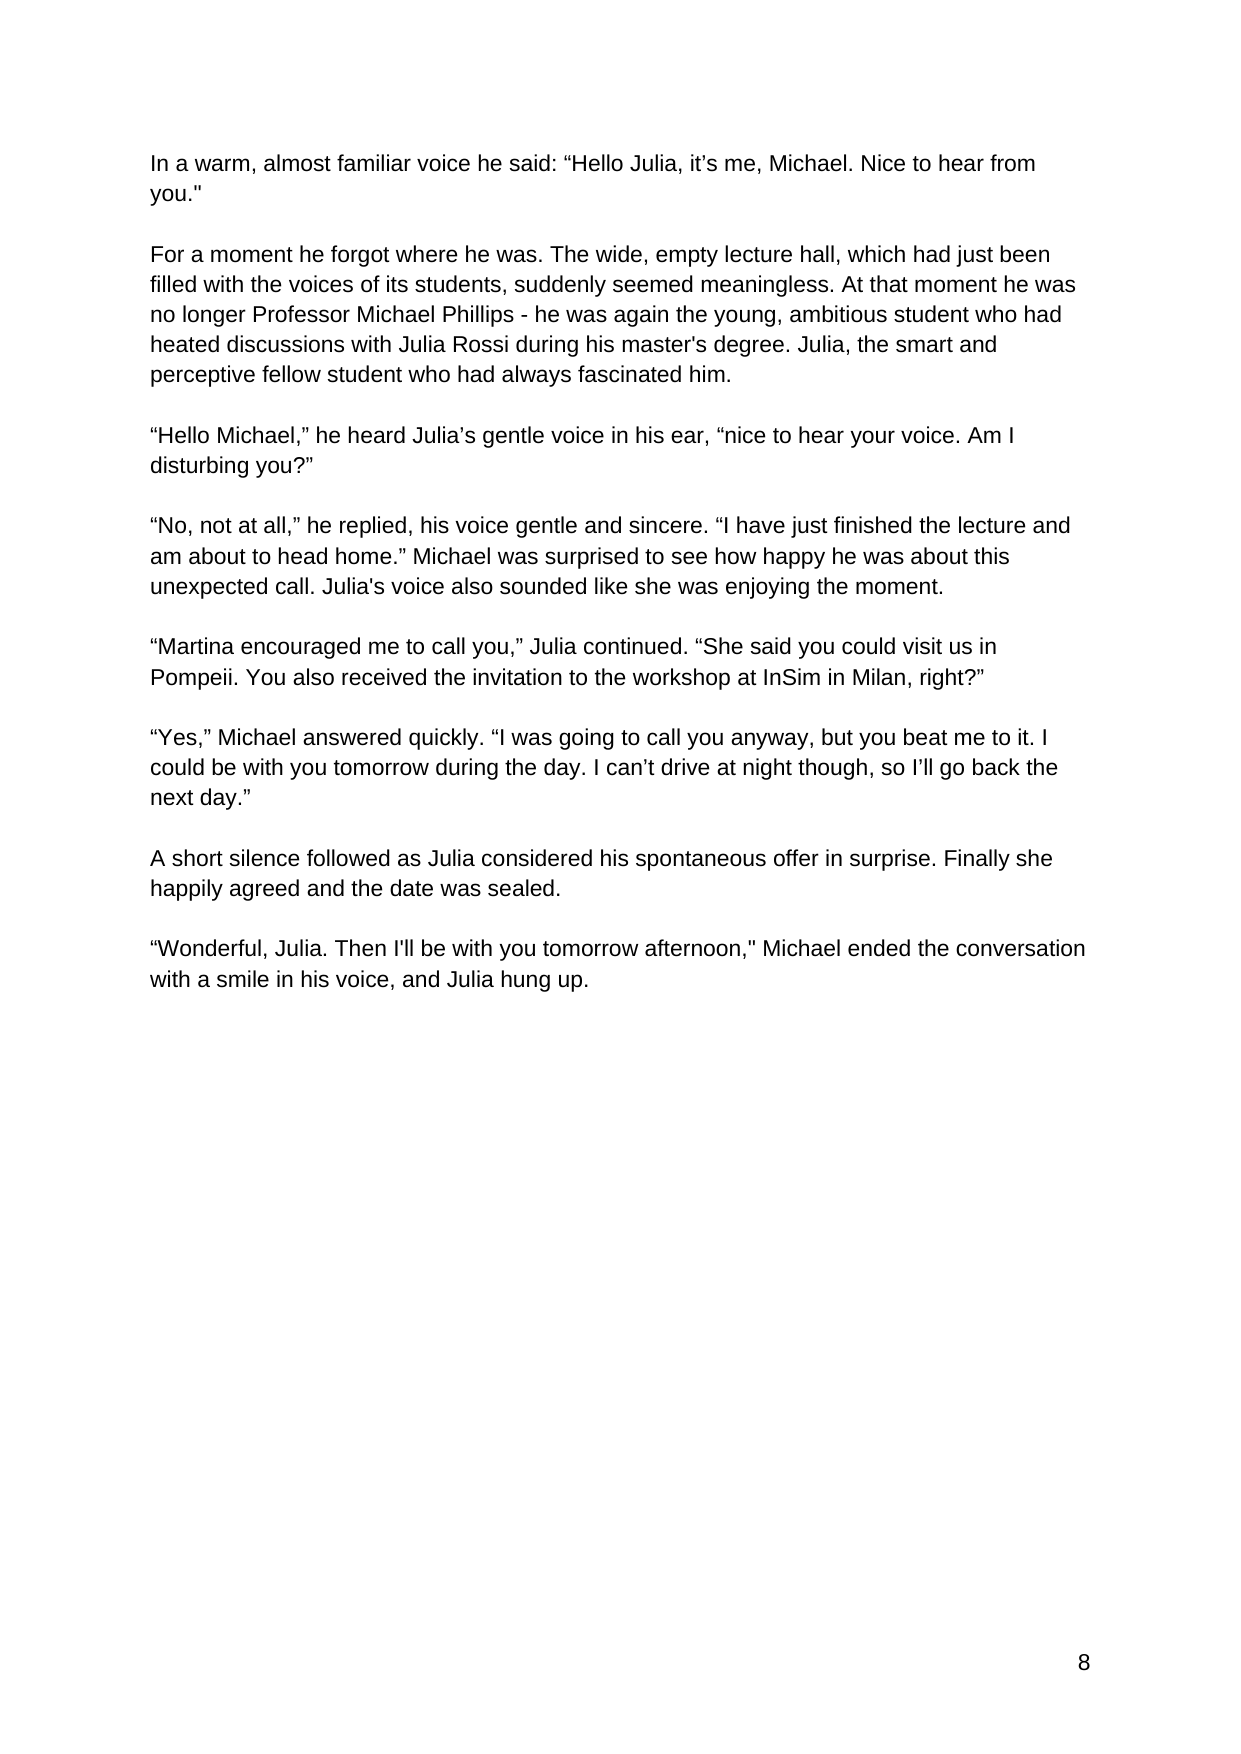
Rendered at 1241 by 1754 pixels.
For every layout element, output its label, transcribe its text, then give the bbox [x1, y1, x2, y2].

text “Hello Michael,” he heard Julia’s gentle voice in his ear, “nice to hear your voice. Am I disturbing you?” [150, 422, 1090, 478]
text “Martina encouraged me to call you,” Julia continued. “She said you could visit us in Pompeii. You also received the invitation to the workshop at InSim in Milan, right?” [150, 633, 1090, 690]
text “Wonderful, Julia. Then I'll be with you tomorrow afternoon," Michael ended the conversation with a smile in his voice, and Julia hung up. [150, 935, 1090, 992]
text For a moment he forgot where he was. The wide, empty lecture hall, which had just been filled with the voices of its students, suddenly seemed meaningless. At that moment he was no longer Professor Michael Phillips - he was again the young, ambitious student who had heated discussions with Julia Rossi during his master's degree. Julia, the smart and perceptive fellow student who had always fascinated him. [150, 241, 1090, 388]
text In a warm, almost familiar voice he said: “Hello Julia, it’s me, Michael. Nice to hear from you." [150, 150, 1090, 207]
text “No, not at all,” he replied, his voice gentle and sincere. “I have just finished the lecture and am about to head home.” Michael was surprised to see how happy he was about this unexpected call. Julia's voice also sounded like she was enjoying the moment. [150, 512, 1090, 599]
text “Yes,” Michael answered quickly. “I was going to call you anyway, but you beat me to it. I could be with you tomorrow during the day. I can’t drive at night though, so I’ll go back the next day.” [150, 724, 1090, 811]
text A short silence followed as Julia considered his spontaneous offer in surprise. Finally she happily agreed and the date was sealed. [150, 845, 1090, 901]
